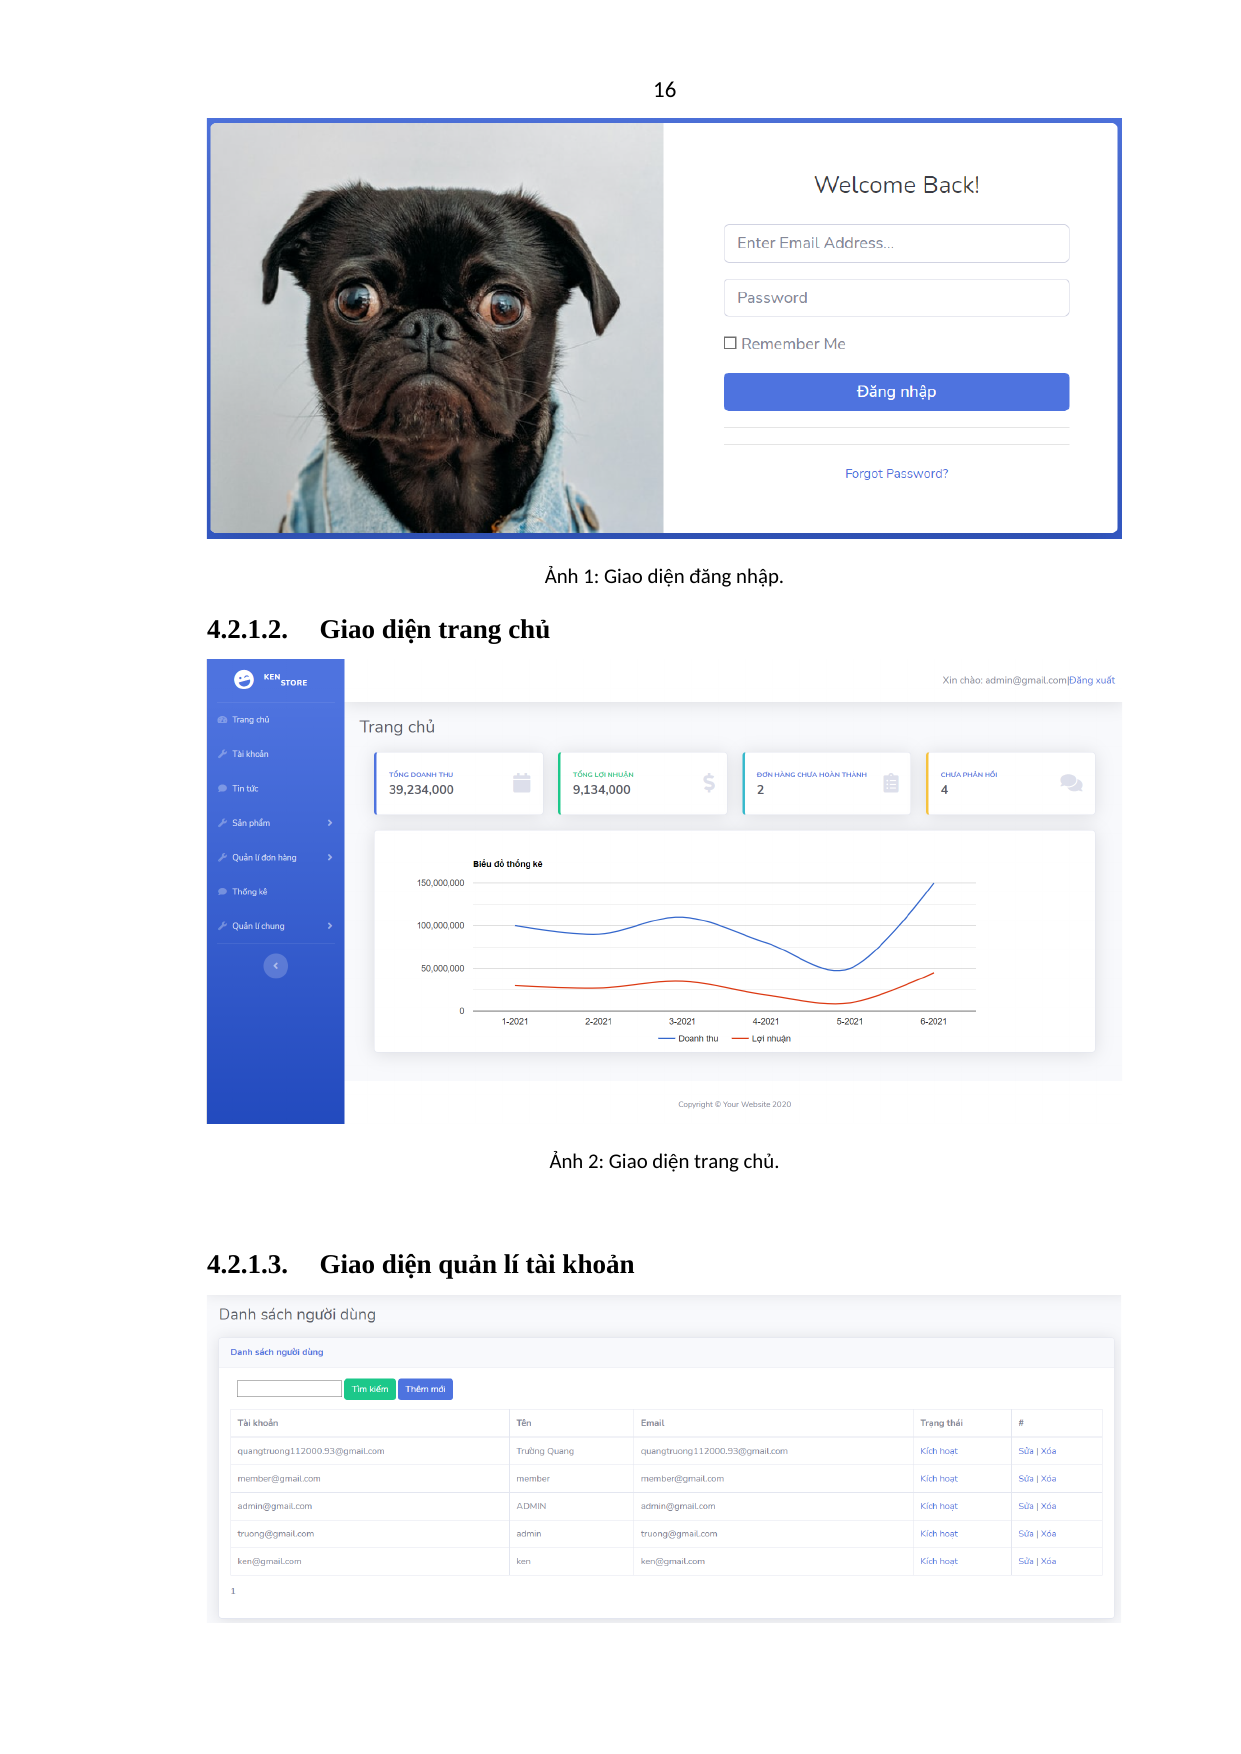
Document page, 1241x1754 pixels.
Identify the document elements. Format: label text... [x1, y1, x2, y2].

subtitle Giao diện trang chủ [207, 613, 1122, 644]
text Ảnh 2: Giao diện trang chủ. [207, 1148, 1122, 1174]
picture [206, 118, 1122, 539]
picture [206, 659, 1123, 1124]
text Ảnh 1: Giao diện đăng nhập. [207, 563, 1122, 588]
picture [206, 1295, 1122, 1623]
subtitle Giao diện quản lí tài khoản [207, 1248, 1122, 1279]
